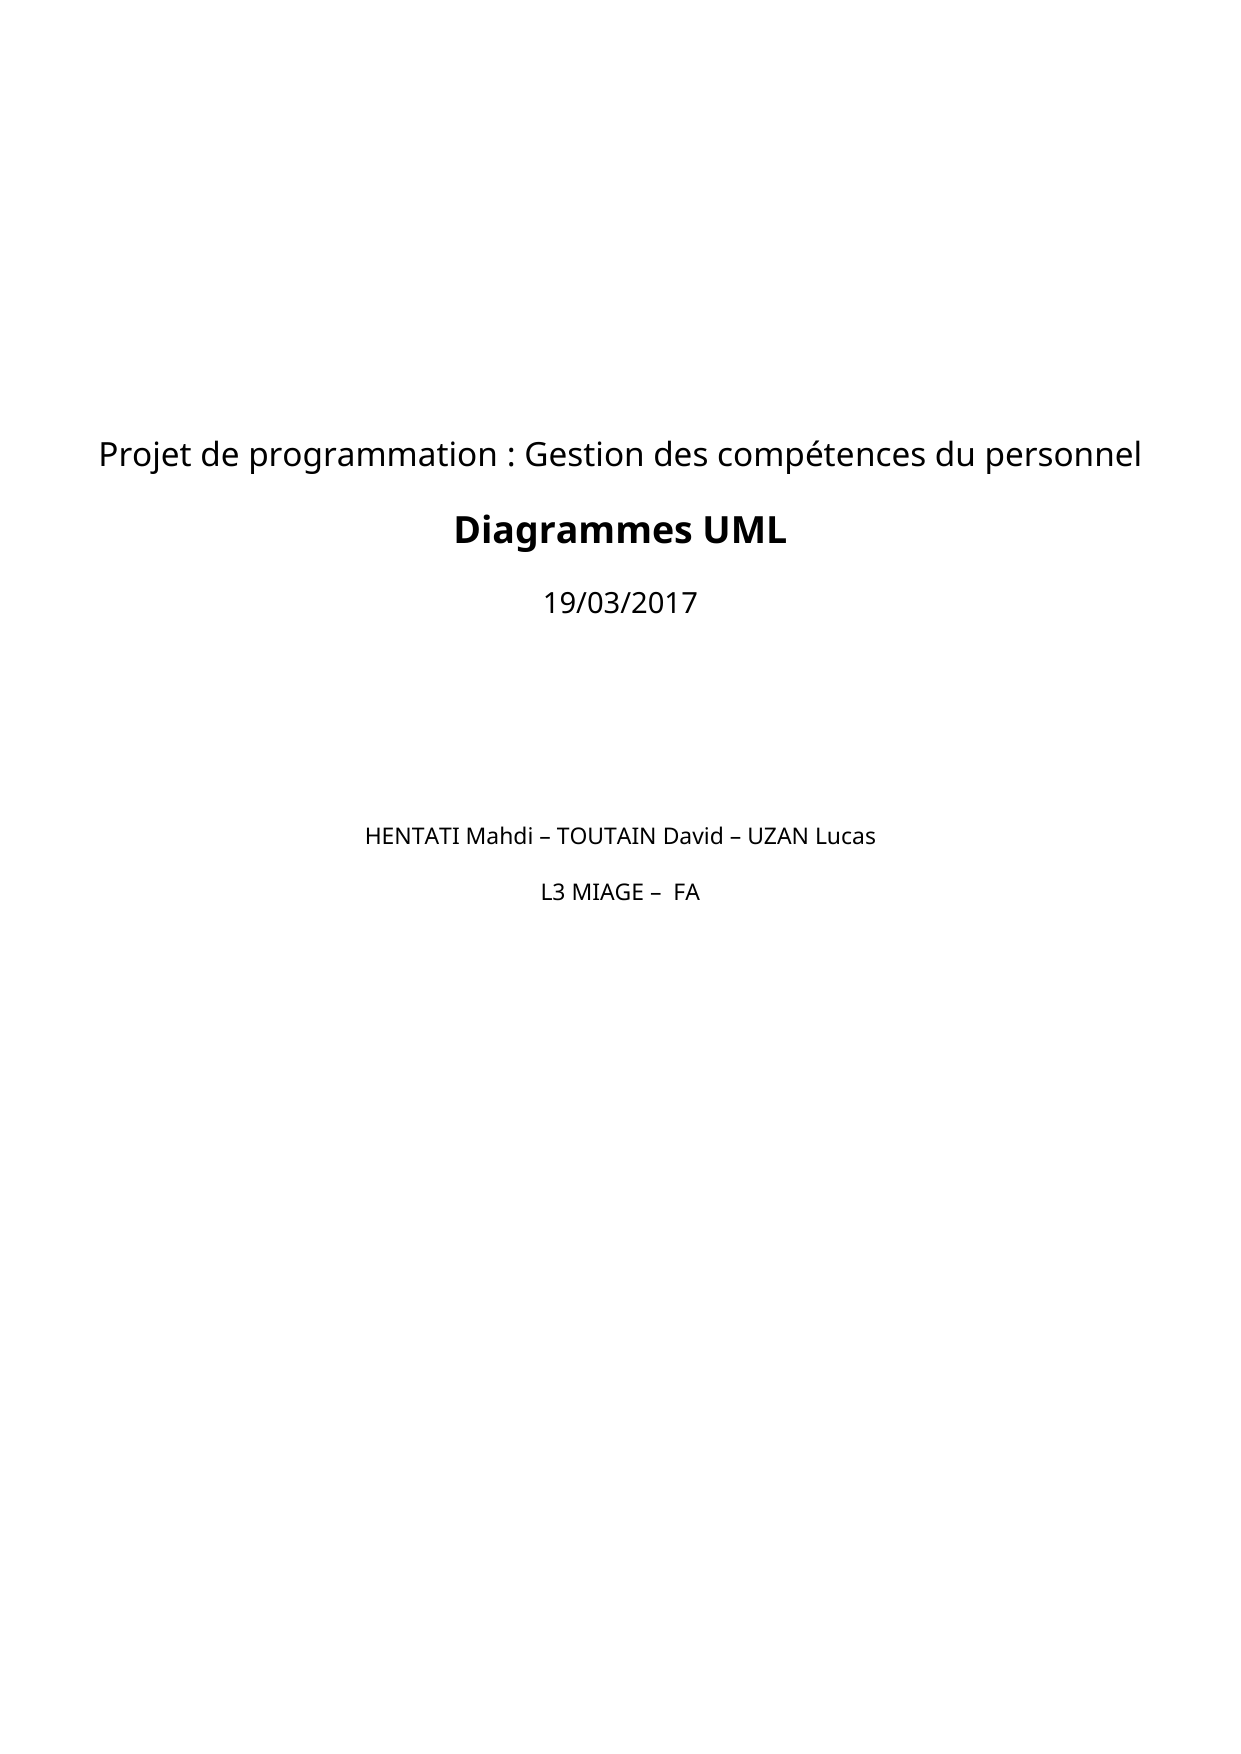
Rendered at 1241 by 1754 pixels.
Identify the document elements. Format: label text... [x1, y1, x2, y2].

text 19/03/2017 [15, 583, 1226, 622]
text Projet de programmation : Gestion des compétences du personnel [15, 430, 1226, 476]
text L3 MIAGE – FA [15, 876, 1226, 908]
text HENTATI Mahdi – TOUTAIN David – UZAN Lucas [15, 819, 1226, 851]
text Diagrammes UML [15, 503, 1226, 554]
